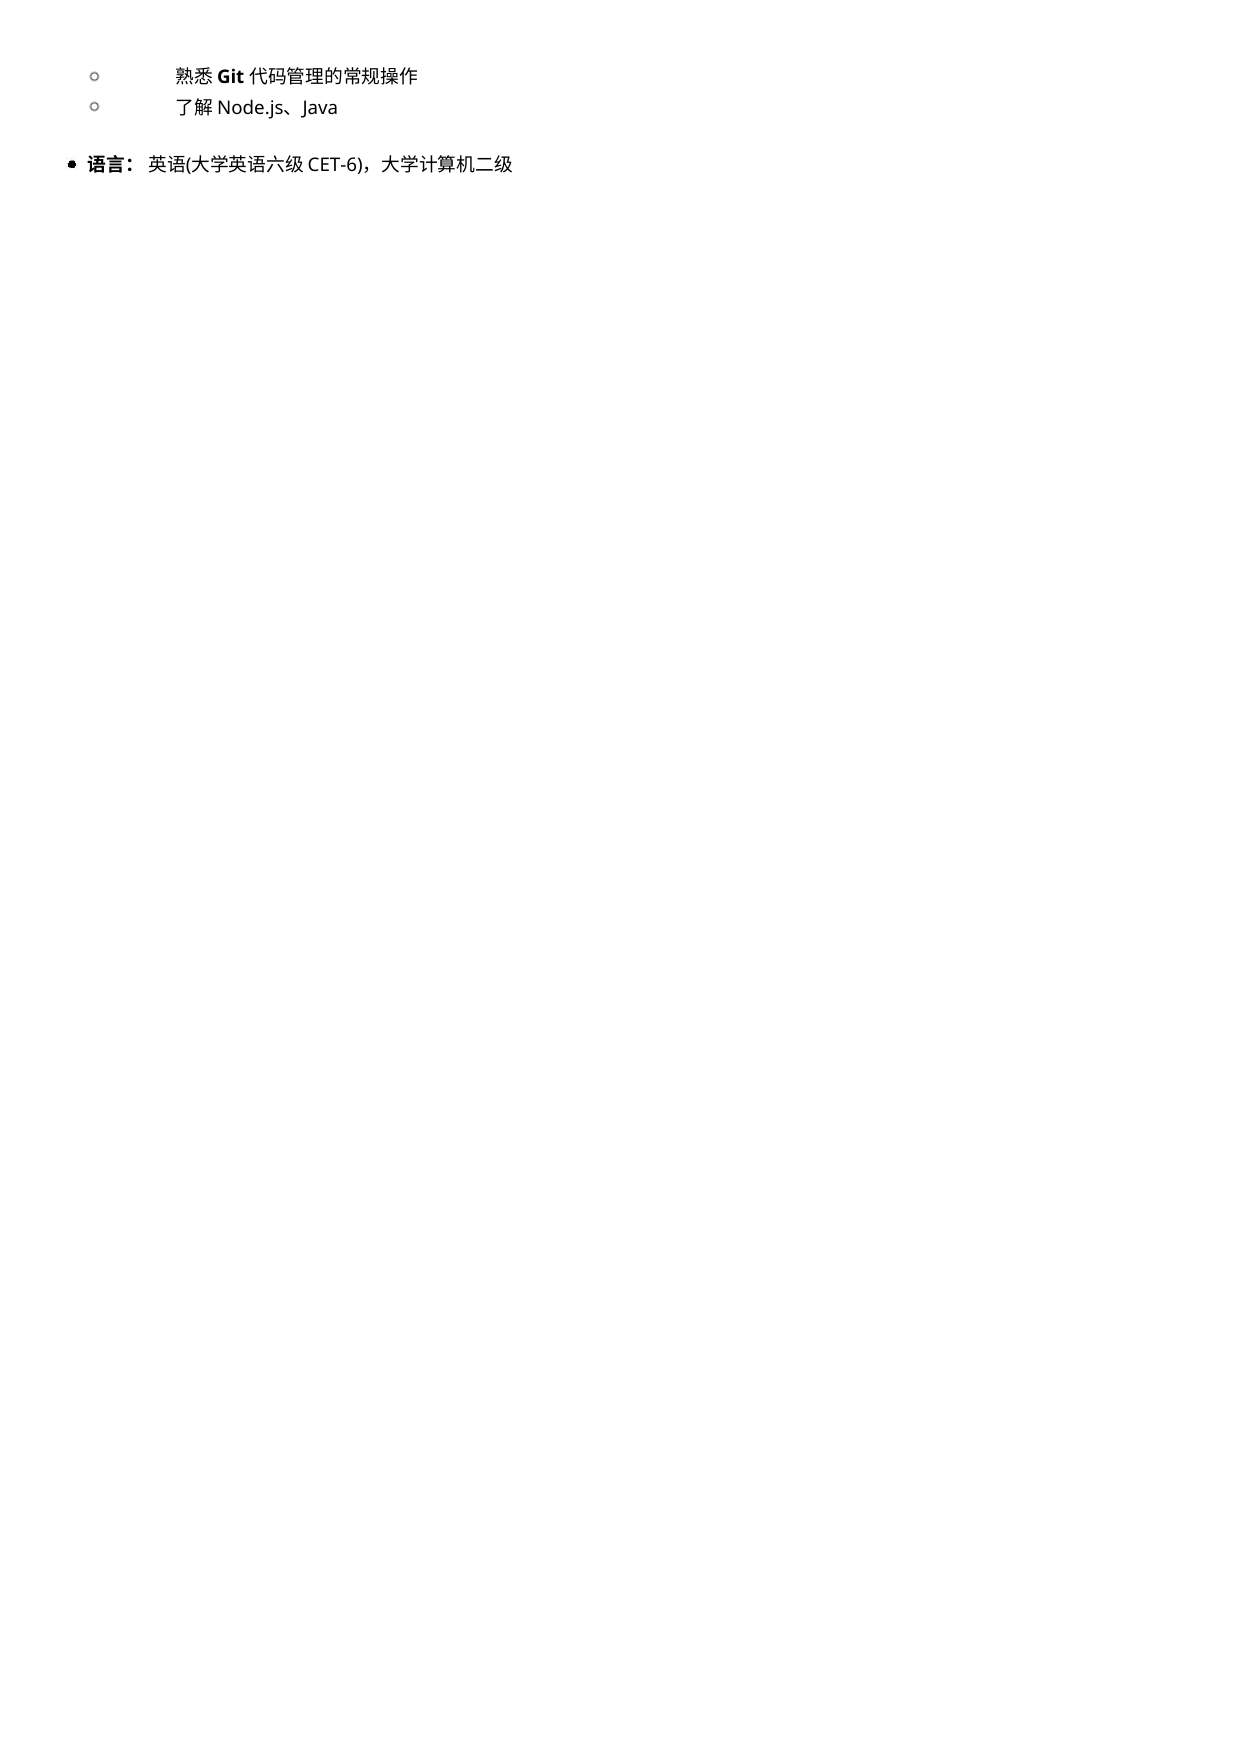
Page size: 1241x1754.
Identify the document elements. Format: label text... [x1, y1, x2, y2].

picture [64, 157, 79, 172]
text 熟悉Git 代码管理的常规操作 [89, 60, 1181, 90]
text 了解Node.js、Java [89, 90, 1181, 120]
text 语言： 英语(大学英语六级CET-6)，大学计算机二级 [63, 151, 1181, 176]
picture [82, 63, 105, 86]
picture [82, 93, 105, 116]
